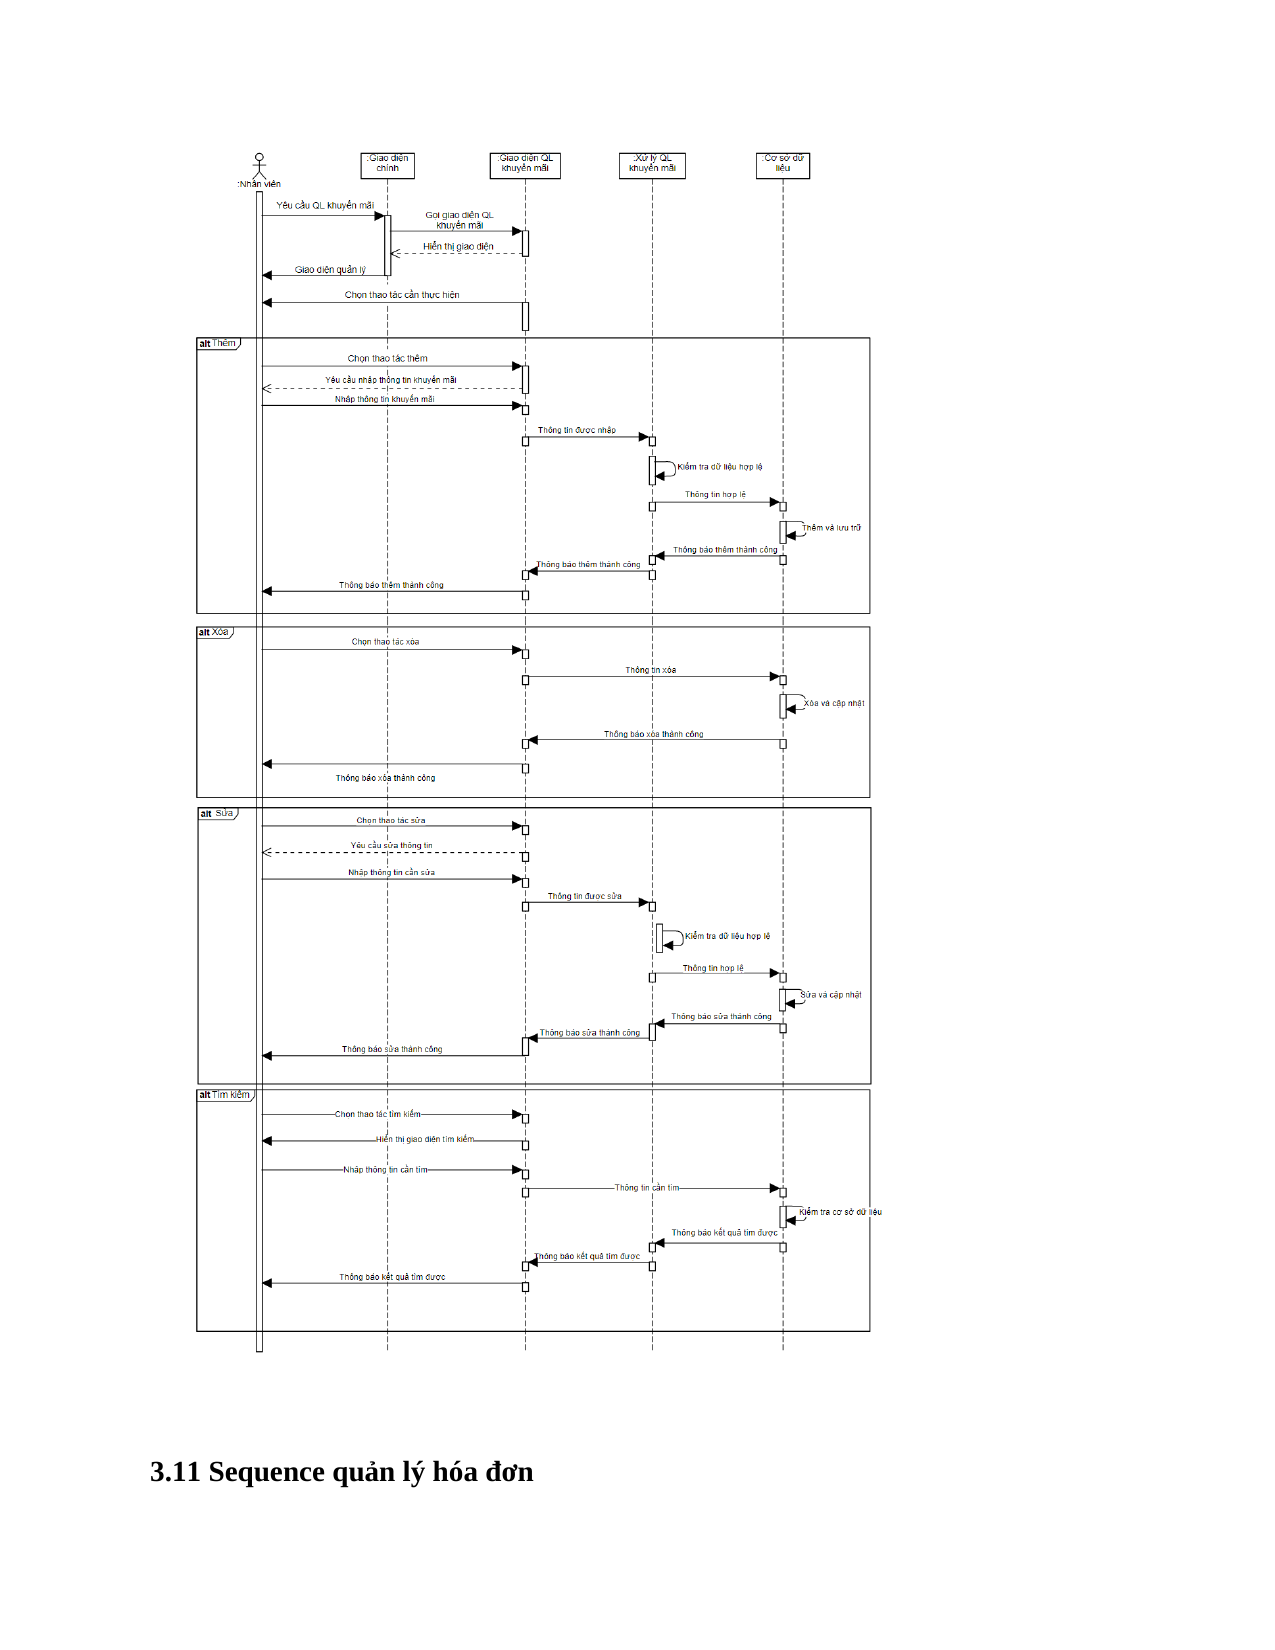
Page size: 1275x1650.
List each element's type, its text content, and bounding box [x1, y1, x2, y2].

picture [150, 150, 961, 1435]
text 3.11 Sequence quản lý hóa đơn [150, 1454, 1125, 1487]
